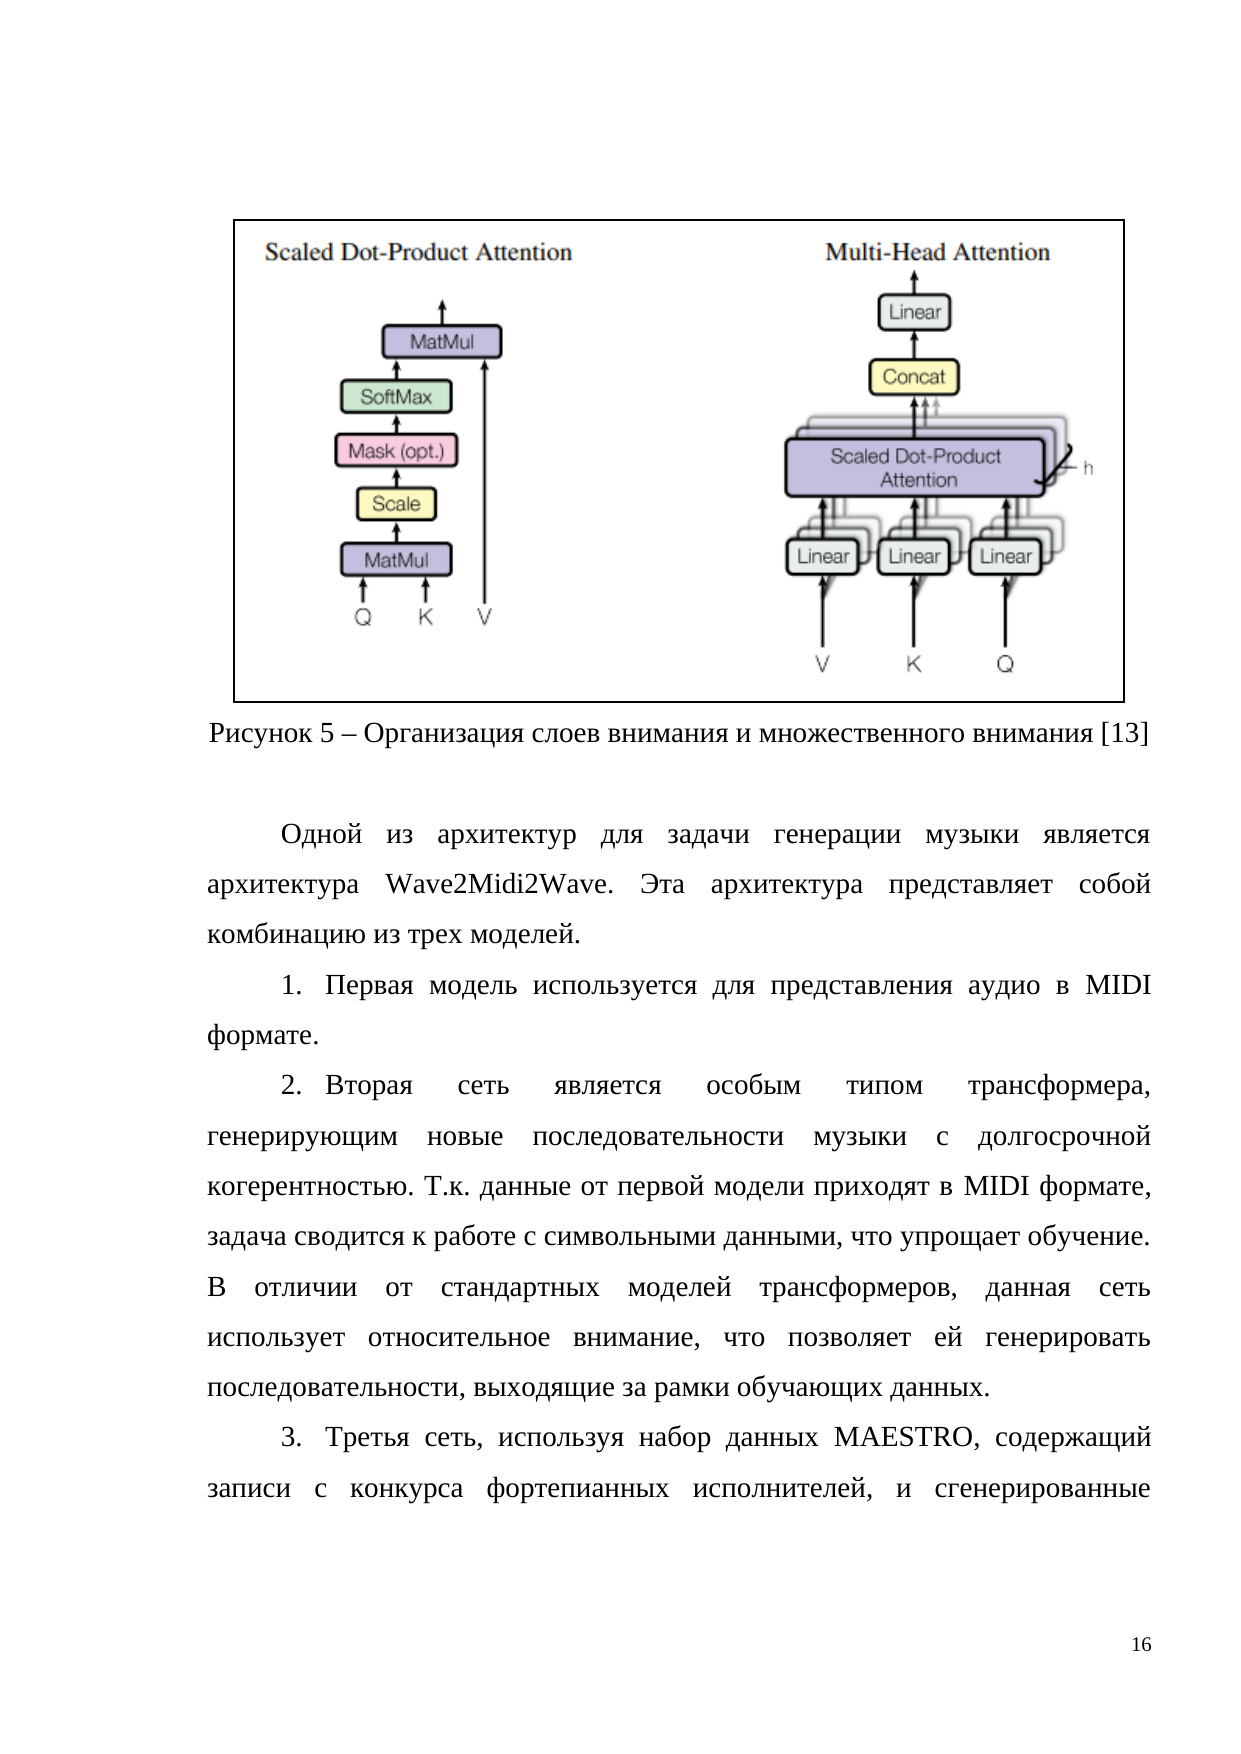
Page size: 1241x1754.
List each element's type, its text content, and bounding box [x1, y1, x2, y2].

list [207, 1419, 1152, 1503]
list Вторая сеть является особым типом трансформера, генерирующим новые последовательности музыки с долгосрочной когерентностью. Т.к. данные от первой модели приходят в MIDI формате, задача сводится к работе с символьными данными, что упрощает обучение. В отличии от стандартных моделей трансформеров, данная сеть использует относительное внимание, что позволяет ей генерировать последовательности, выходящие за рамки обучающих данных. [207, 1067, 1152, 1403]
picture [235, 221, 1123, 701]
text Одной из архитектур для задачи генерации музыки является архитектура Wave2Midi2Wave. Эта архитектура представляет собой комбинацию из трех моделей. [207, 816, 1152, 950]
list Первая модель используется для представления аудио в MIDI формате. [207, 967, 1152, 1051]
text Рисунок 5 – Организация слоев внимания и множественного внимания [13] [207, 715, 1152, 749]
